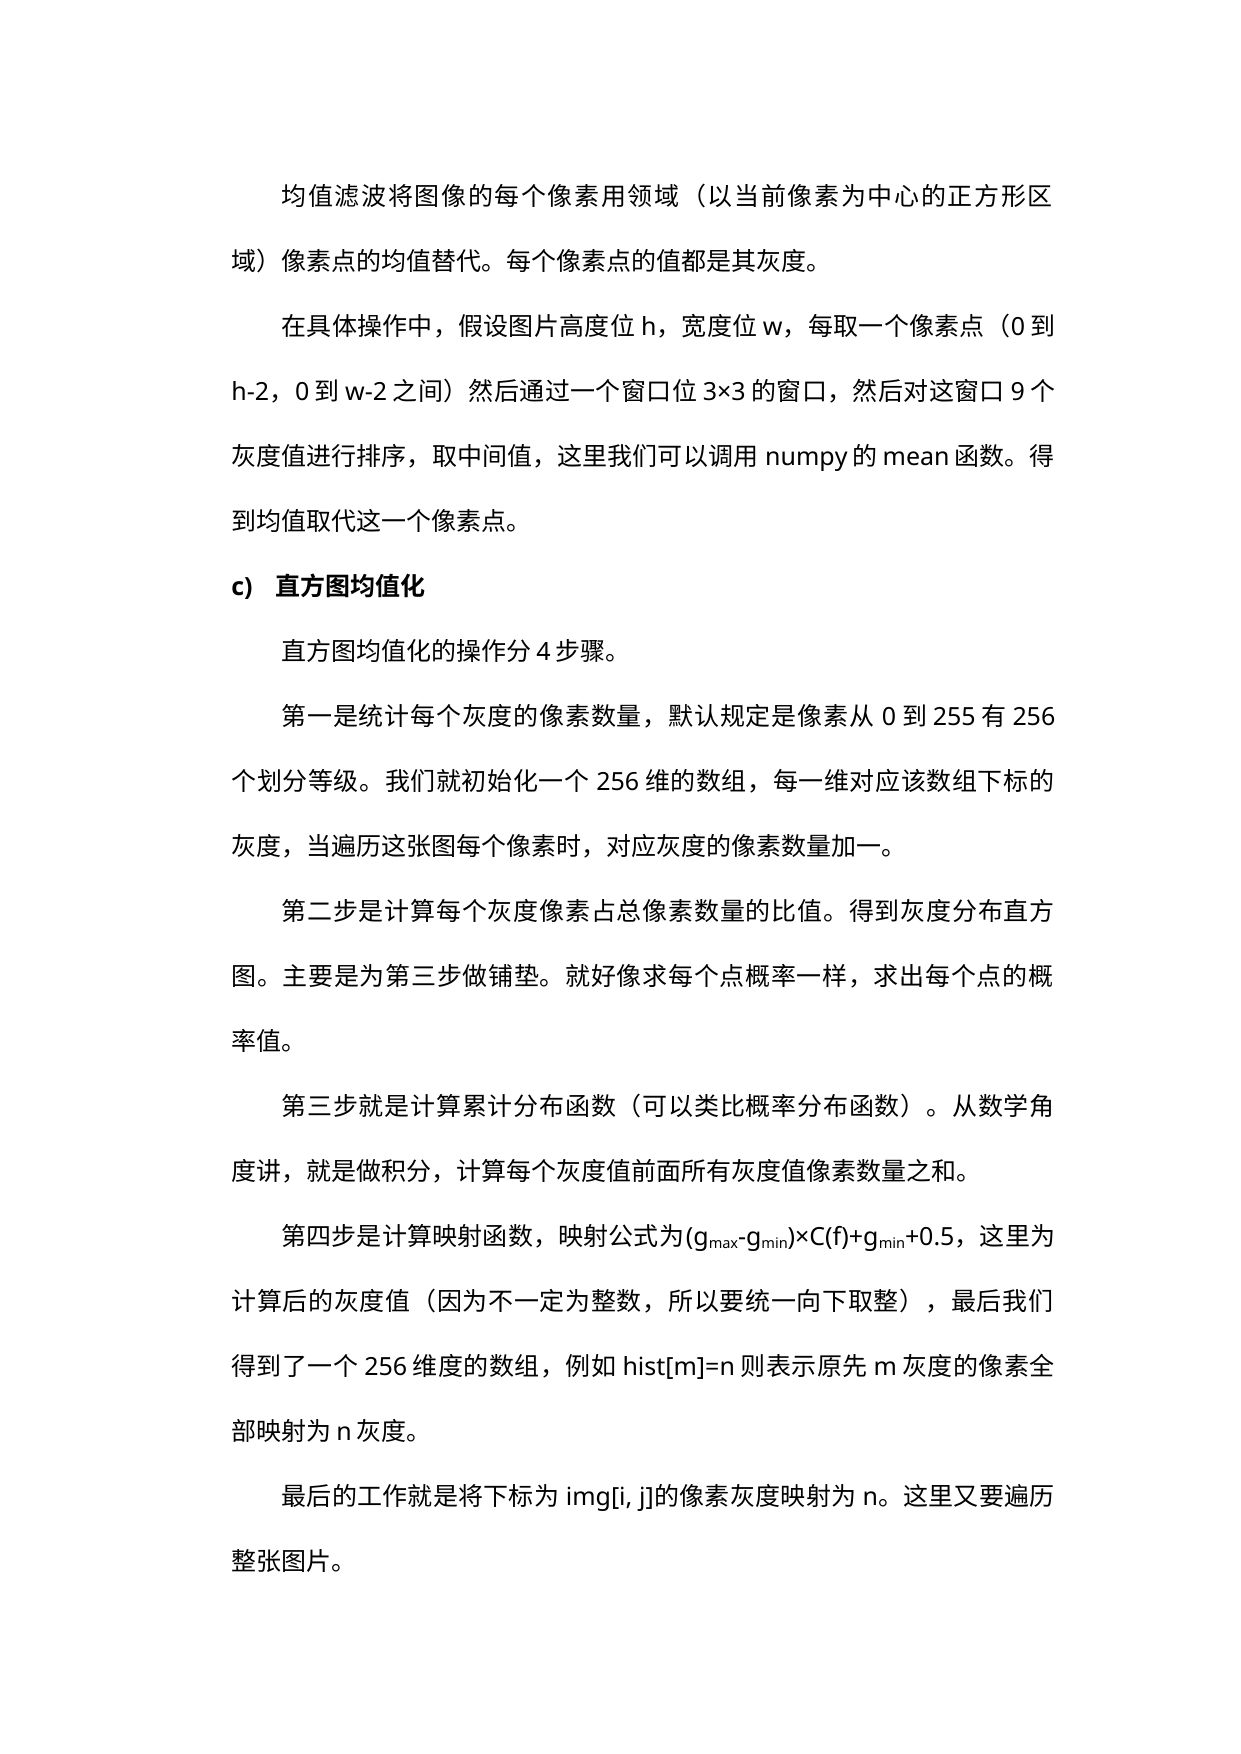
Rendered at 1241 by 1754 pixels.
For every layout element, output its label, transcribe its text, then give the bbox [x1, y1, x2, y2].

list 直方图均值化 [231, 552, 1055, 617]
text 第二步是计算每个灰度像素占总像素数量的比值。得到灰度分布直方图。主要是为第三步做铺垫。就好像求每个点概率一样，求出每个点的概率值。 [231, 877, 1055, 1072]
text 直方图均值化的操作分4步骤。 [231, 617, 1055, 682]
text 均值滤波将图像的每个像素用领域（以当前像素为中心的正方形区域）像素点的均值替代。每个像素点的值都是其灰度。 [231, 162, 1055, 292]
text 第一是统计每个灰度的像素数量，默认规定是像素从0到255有256个划分等级。我们就初始化一个256维的数组，每一维对应该数组下标的灰度，当遍历这张图每个像素时，对应灰度的像素数量加一。 [231, 682, 1055, 877]
text 在具体操作中，假设图片高度位h，宽度位w，每取一个像素点（0到h-2，0到w-2之间）然后通过一个窗口位3×3的窗口，然后对这窗口9个灰度值进行排序，取中间值，这里我们可以调用numpy的mean函数。得到均值取代这一个像素点。 [231, 292, 1055, 552]
text 第四步是计算映射函数，映射公式为(gmax-gmin)×C(f)+gmin+0.5，这里为计算后的灰度值（因为不一定为整数，所以要统一向下取整），最后我们得到了一个256维度的数组，例如hist[m]=n则表示原先m灰度的像素全部映射为n灰度。 [231, 1202, 1055, 1462]
text 第三步就是计算累计分布函数（可以类比概率分布函数）。从数学角度讲，就是做积分，计算每个灰度值前面所有灰度值像素数量之和。 [231, 1072, 1055, 1202]
text 最后的工作就是将下标为img[i, j]的像素灰度映射为n。这里又要遍历整张图片。 [231, 1462, 1055, 1592]
